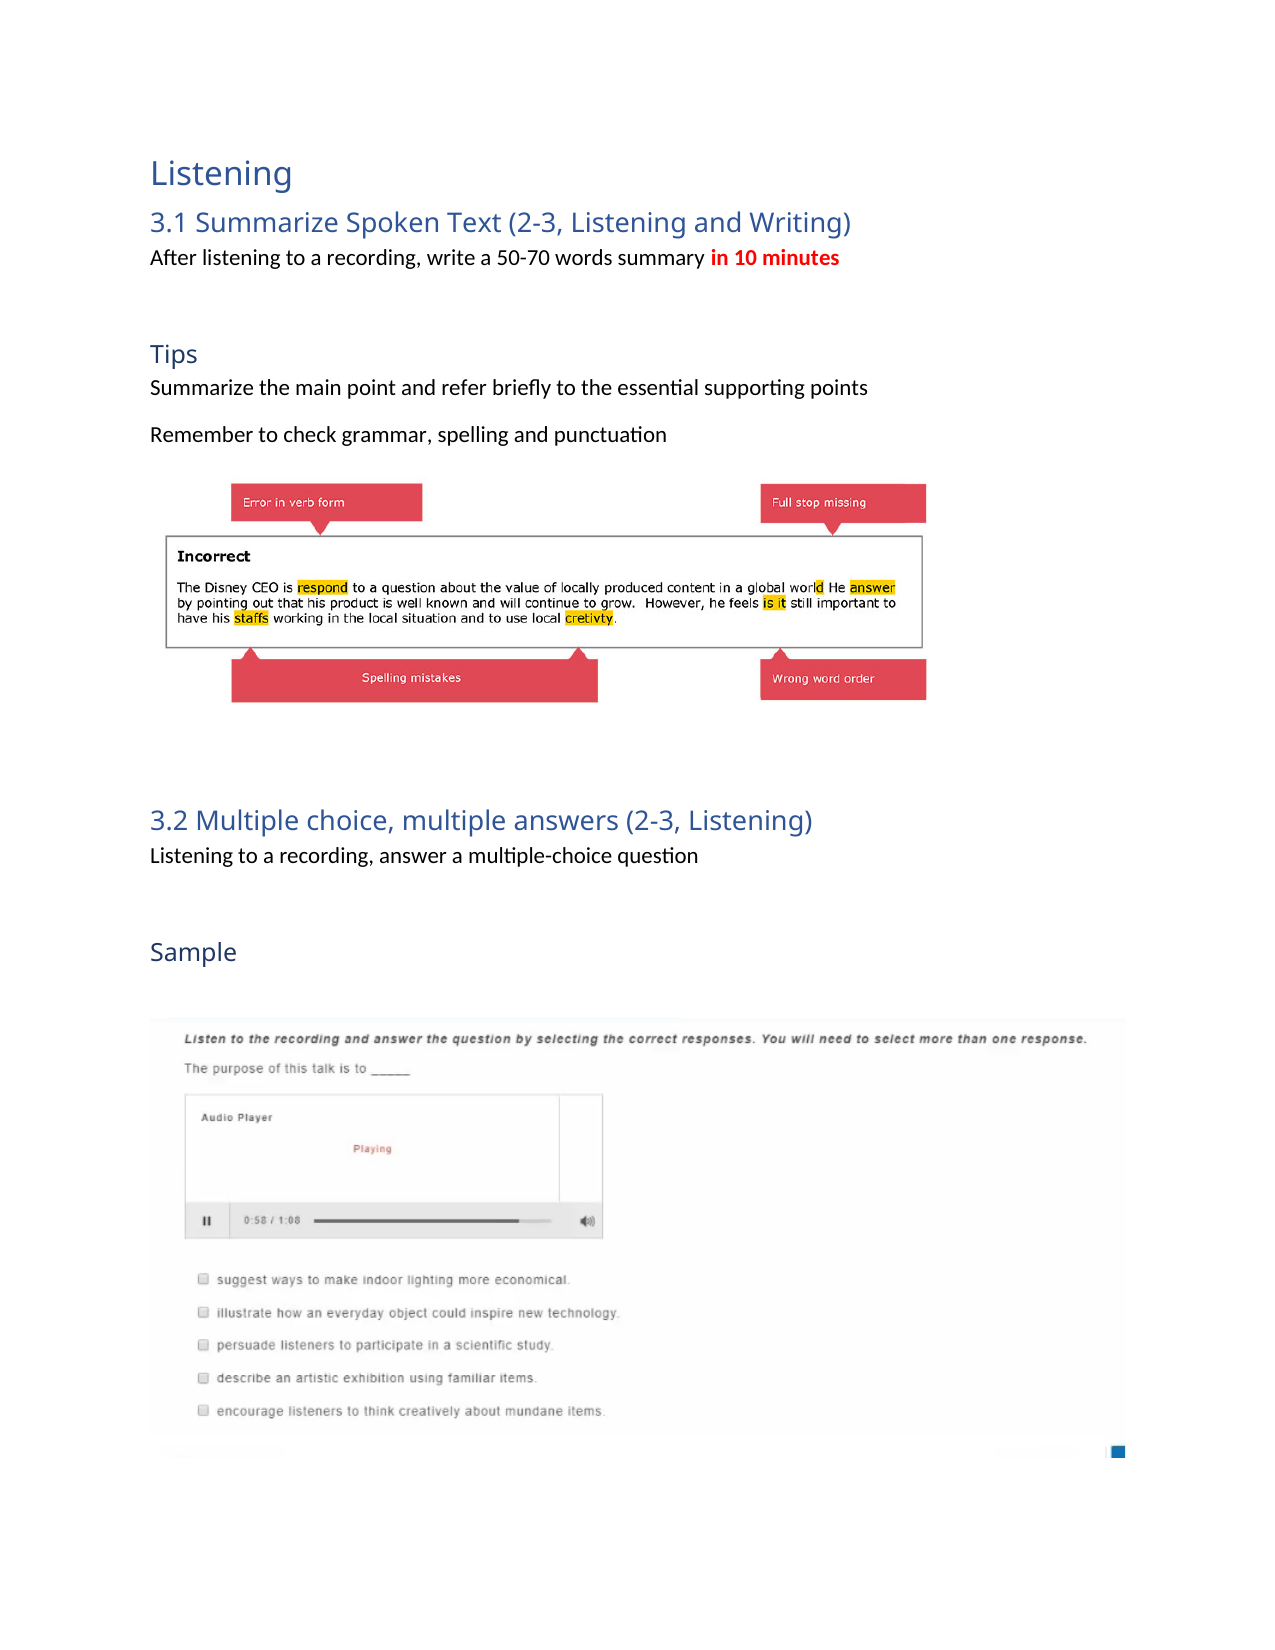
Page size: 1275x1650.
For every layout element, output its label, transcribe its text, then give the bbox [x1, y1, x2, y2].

subtitle Listening [150, 150, 1125, 195]
subtitle Sample [150, 935, 1125, 969]
text Listening to a recording, answer a multiple-choice question [150, 841, 1125, 869]
picture [150, 1018, 1125, 1458]
subtitle Tips [150, 337, 1125, 371]
picture [150, 467, 927, 736]
subtitle 3.2 Multiple choice, multiple answers (2-3, Listening) [150, 801, 1125, 838]
text After listening to a recording, write a 50-70 words summary in 10 minutes [150, 243, 1125, 271]
text Remember to check grammar, spelling and punctuation [150, 420, 1125, 448]
text Summarize the main point and refer briefly to the essential supporting points [150, 373, 1125, 401]
subtitle 3.1 Summarize Spoken Text (2-3, Listening and Writing) [150, 203, 1125, 240]
